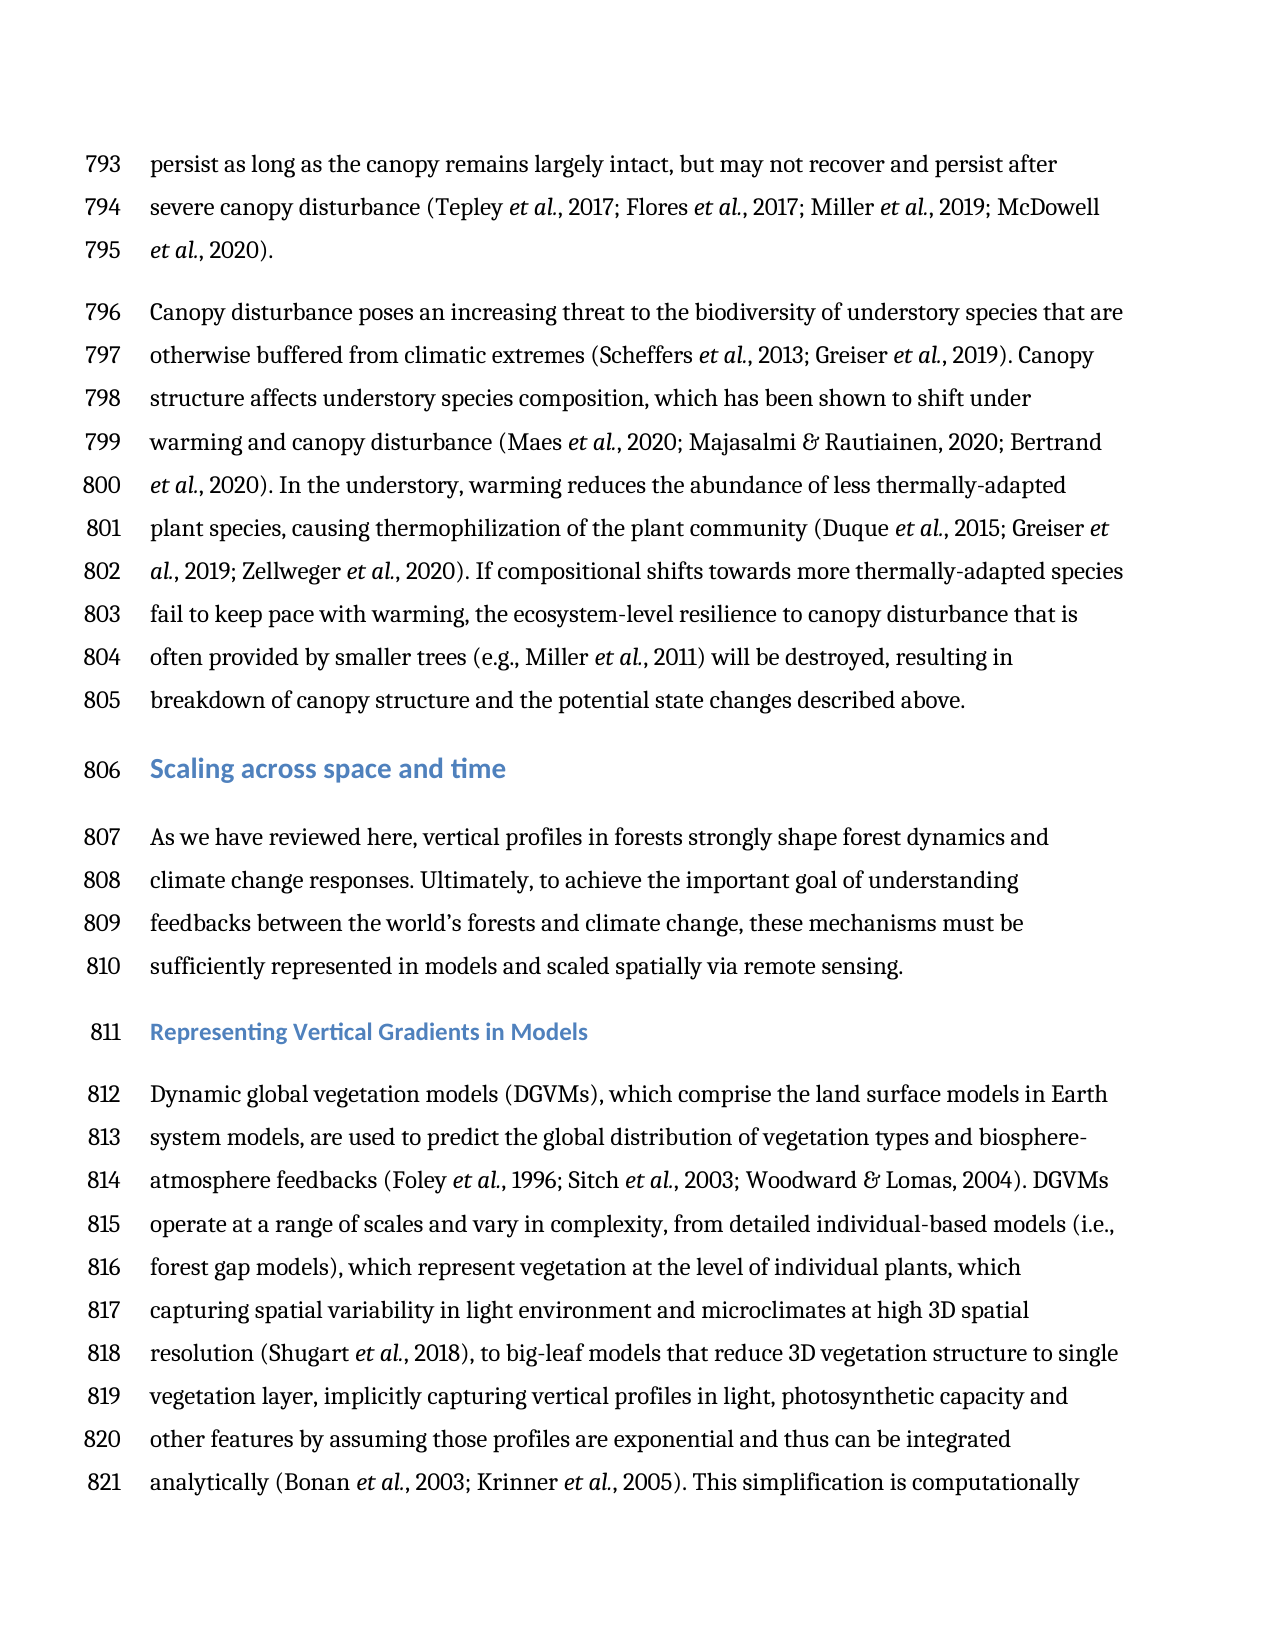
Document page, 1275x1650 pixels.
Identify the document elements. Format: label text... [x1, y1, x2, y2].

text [150, 150, 1125, 265]
text Canopy disturbance poses an increasing threat to the biodiversity of understory species that are otherwise buffered from climatic extremes (Scheffers et al., 2013; Greiser et al., 2019). Canopy structure affects understory species composition, which has been shown to shift under warming and canopy disturbance (Maes et al., 2020; Majasalmi & Rautiainen, 2020; Bertrand et al., 2020). In the understory, warming reduces the abundance of less thermally-adapted plant species, causing thermophilization of the plant community (Duque et al., 2015; Greiser et al., 2019; Zellweger et al., 2020). If compositional shifts towards more thermally-adapted species fail to keep pace with warming, the ecosystem-level resilience to canopy disturbance that is often provided by smaller trees (e.g., Miller et al., 2011) will be destroyed, resulting in breakdown of canopy structure and the potential state changes described above. [150, 298, 1125, 715]
subtitle Scaling across space and time [150, 750, 1125, 786]
subtitle Representing Vertical Gradients in Models [150, 1016, 1125, 1046]
text As we have reviewed here, vertical profiles in forests strongly shape forest dynamics and climate change responses. Ultimately, to achieve the important goal of understanding feedbacks between the world’s forests and climate change, these mechanisms must be sufficiently represented in models and scaled spatially via remote sensing. [150, 822, 1125, 981]
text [150, 1080, 1125, 1497]
